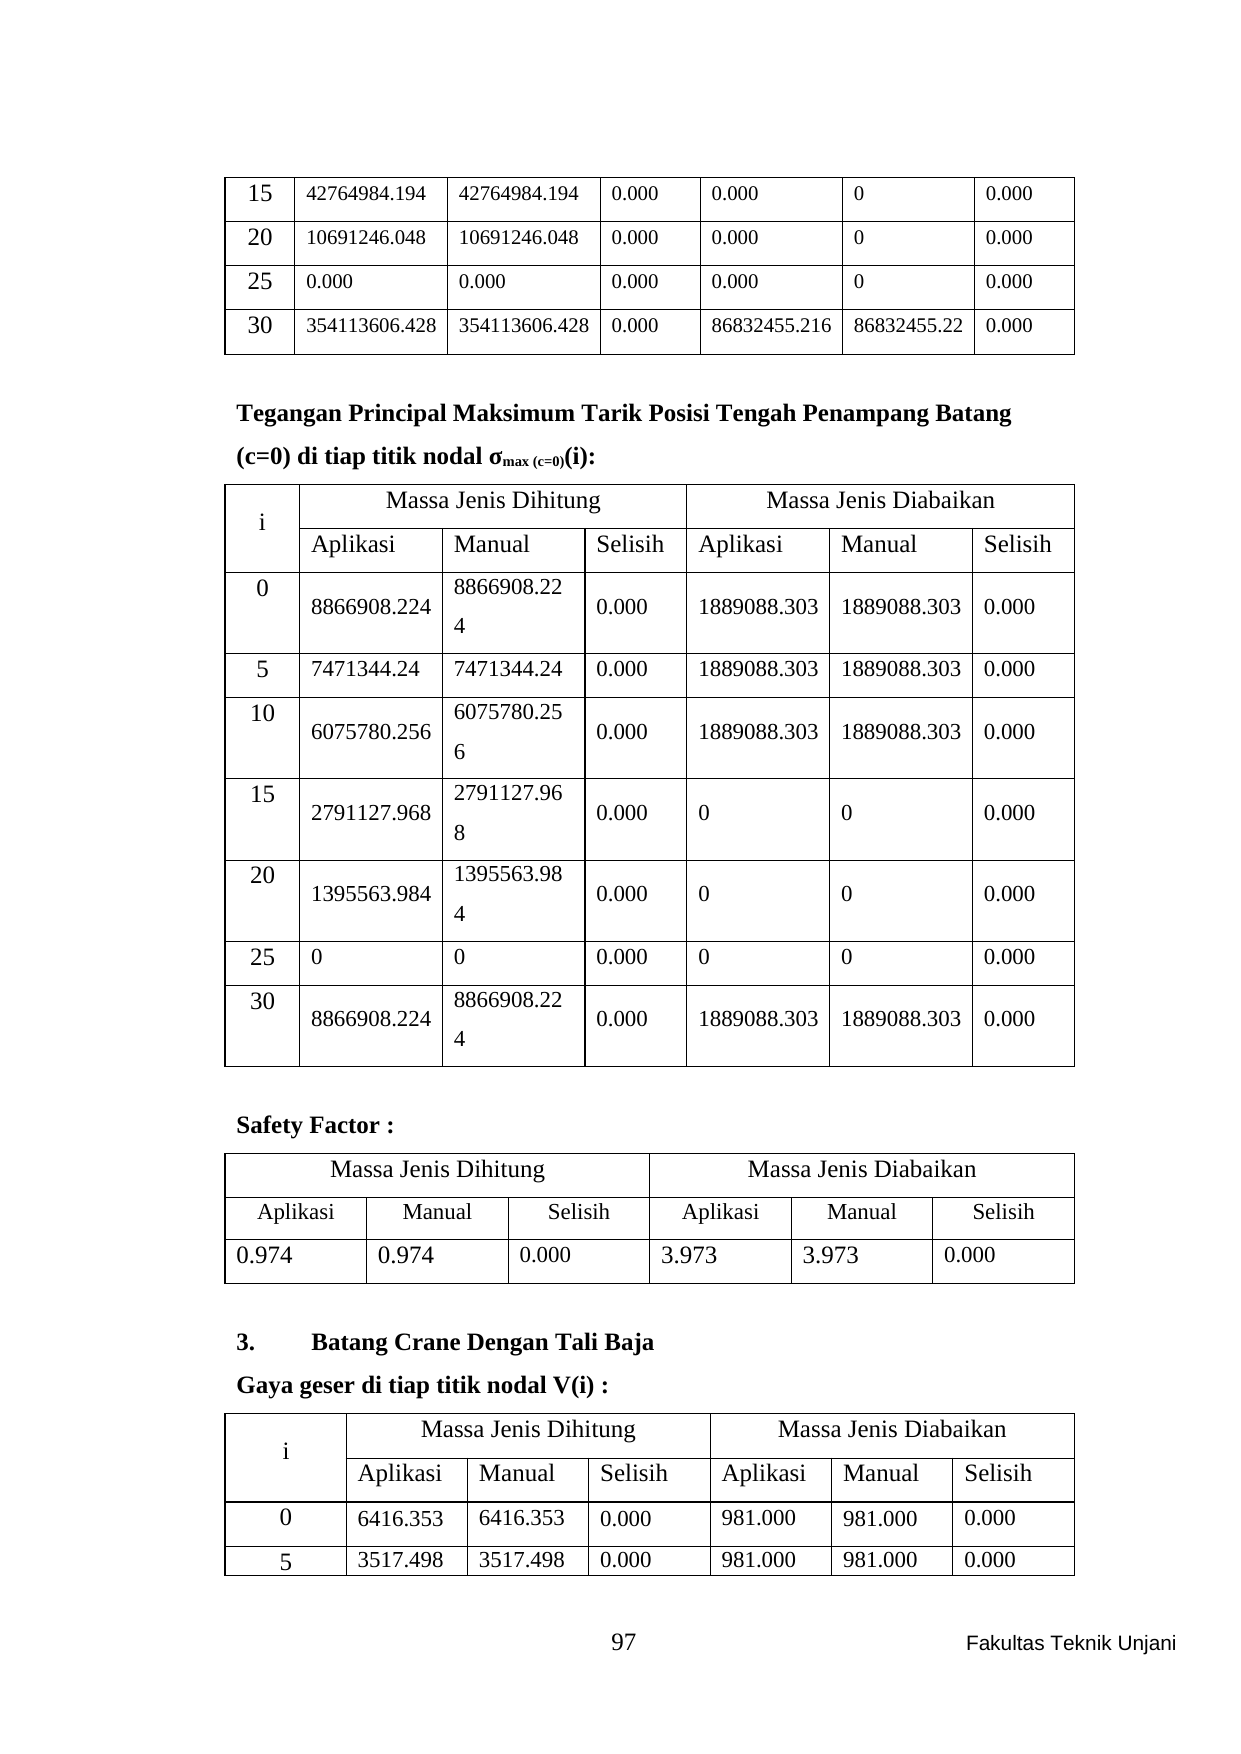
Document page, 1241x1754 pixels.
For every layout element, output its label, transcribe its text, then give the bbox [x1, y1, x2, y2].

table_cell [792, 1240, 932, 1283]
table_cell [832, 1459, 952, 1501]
table_cell Aplikasi [687, 529, 829, 572]
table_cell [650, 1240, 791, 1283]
table_cell 42764984.194 [295, 178, 447, 221]
table_cell 86832455.22 [843, 310, 974, 353]
table_cell 0.000 [701, 222, 842, 265]
table_cell 0.000 [586, 573, 686, 653]
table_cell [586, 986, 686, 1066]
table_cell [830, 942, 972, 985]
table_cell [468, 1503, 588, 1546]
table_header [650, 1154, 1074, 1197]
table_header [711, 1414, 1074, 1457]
table_cell 0.000 [975, 266, 1074, 309]
table_cell 8866908.224 [300, 573, 442, 653]
table_cell 6075780.256 [443, 698, 584, 778]
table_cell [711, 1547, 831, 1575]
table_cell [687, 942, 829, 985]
table_cell 0.000 [601, 222, 700, 265]
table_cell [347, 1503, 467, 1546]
table_cell Aplikasi [300, 529, 442, 572]
table_cell 5 [226, 654, 299, 697]
table_cell 0.000 [586, 779, 686, 859]
table_cell 1889088.303 [687, 698, 829, 778]
table_cell 354113606.428 [448, 310, 600, 353]
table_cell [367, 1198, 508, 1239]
table_cell 0.000 [295, 266, 447, 309]
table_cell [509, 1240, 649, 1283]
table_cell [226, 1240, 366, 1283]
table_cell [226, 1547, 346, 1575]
table_cell 0.000 [601, 310, 700, 353]
table_cell 0.000 [975, 178, 1074, 221]
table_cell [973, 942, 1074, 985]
table_header Massa Jenis Dihitung [300, 485, 686, 528]
table_cell 2791127.968 [300, 779, 442, 859]
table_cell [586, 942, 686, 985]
table_cell 0.000 [973, 779, 1074, 859]
table_cell 0.000 [973, 654, 1074, 697]
table_cell 0 [687, 779, 829, 859]
table_cell 8866908.224 [443, 573, 584, 653]
table_cell 1395563.984 [300, 861, 442, 941]
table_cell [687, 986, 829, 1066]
subtitle 3. Batang Crane Dengan Tali Baja [236, 1327, 1063, 1356]
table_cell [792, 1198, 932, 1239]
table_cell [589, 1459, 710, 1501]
table_cell 6075780.256 [300, 698, 442, 778]
table_cell 0.000 [701, 178, 842, 221]
table_header i [226, 485, 299, 572]
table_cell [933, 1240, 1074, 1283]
table_cell 0 [843, 178, 974, 221]
table_cell 354113606.428 [295, 310, 447, 353]
text Safety Factor : [236, 1110, 1063, 1139]
table_cell 25 [226, 266, 294, 309]
table_cell 1889088.303 [830, 573, 972, 653]
table_header Massa Jenis Diabaikan [687, 485, 1074, 528]
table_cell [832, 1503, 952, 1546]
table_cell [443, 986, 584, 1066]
table_cell Selisih [973, 529, 1074, 572]
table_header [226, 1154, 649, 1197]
table_cell 15 [226, 178, 294, 221]
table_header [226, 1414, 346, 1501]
table_cell 2791127.968 [443, 779, 584, 859]
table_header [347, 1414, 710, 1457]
table_cell 15 [226, 779, 299, 859]
table_cell 1889088.303 [687, 573, 829, 653]
table_cell 0.000 [586, 698, 686, 778]
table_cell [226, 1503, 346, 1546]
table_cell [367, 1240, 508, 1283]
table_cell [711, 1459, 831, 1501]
table_cell 0.000 [586, 654, 686, 697]
table_cell 0.000 [601, 178, 700, 221]
table_cell Manual [443, 529, 584, 572]
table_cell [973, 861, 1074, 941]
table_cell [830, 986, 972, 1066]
table_cell 30 [226, 310, 294, 353]
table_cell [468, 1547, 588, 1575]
table_cell 0.000 [701, 266, 842, 309]
table_cell 1889088.303 [830, 654, 972, 697]
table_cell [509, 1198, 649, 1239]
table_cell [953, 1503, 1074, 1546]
table_cell 10 [226, 698, 299, 778]
table_cell 1889088.303 [830, 698, 972, 778]
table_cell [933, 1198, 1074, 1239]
table_cell 0 [226, 573, 299, 653]
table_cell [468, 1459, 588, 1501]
table_cell 86832455.216 [701, 310, 842, 353]
table_cell Selisih [586, 529, 686, 572]
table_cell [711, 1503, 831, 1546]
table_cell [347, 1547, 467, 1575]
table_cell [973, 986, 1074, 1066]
table_cell 0.000 [975, 310, 1074, 353]
table_cell 0.000 [973, 573, 1074, 653]
table_cell 0.000 [973, 698, 1074, 778]
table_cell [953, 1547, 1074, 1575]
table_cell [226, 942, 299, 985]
table_cell 10691246.048 [295, 222, 447, 265]
table_cell 1889088.303 [687, 654, 829, 697]
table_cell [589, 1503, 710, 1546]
table_cell 0.000 [586, 861, 686, 941]
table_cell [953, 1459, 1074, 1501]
table_cell 0 [687, 861, 829, 941]
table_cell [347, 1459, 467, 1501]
table_cell Manual [830, 529, 972, 572]
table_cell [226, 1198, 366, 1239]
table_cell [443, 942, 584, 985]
table_cell 0.000 [448, 266, 600, 309]
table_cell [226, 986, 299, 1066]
table_cell 0.000 [975, 222, 1074, 265]
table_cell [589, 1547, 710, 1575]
table_cell 0 [830, 779, 972, 859]
table_cell 20 [226, 861, 299, 941]
text Tegangan Principal Maksimum Tarik Posisi Tengah Penampang Batang (c=0) di tiap titik nodal σmax (c=0)(i): [236, 398, 1063, 469]
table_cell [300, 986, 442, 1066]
table_cell 0.000 [601, 266, 700, 309]
table_cell 1395563.984 [443, 861, 584, 941]
table_cell 10691246.048 [448, 222, 600, 265]
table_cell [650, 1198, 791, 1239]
text Gaya geser di tiap titik nodal V(i) : [236, 1370, 1063, 1399]
table_cell 0 [843, 266, 974, 309]
table_cell 42764984.194 [448, 178, 600, 221]
table_cell 0 [830, 861, 972, 941]
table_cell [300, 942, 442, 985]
table_cell 20 [226, 222, 294, 265]
table_cell 0 [843, 222, 974, 265]
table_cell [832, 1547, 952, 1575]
table_cell 7471344.24 [443, 654, 584, 697]
table_cell 7471344.24 [300, 654, 442, 697]
